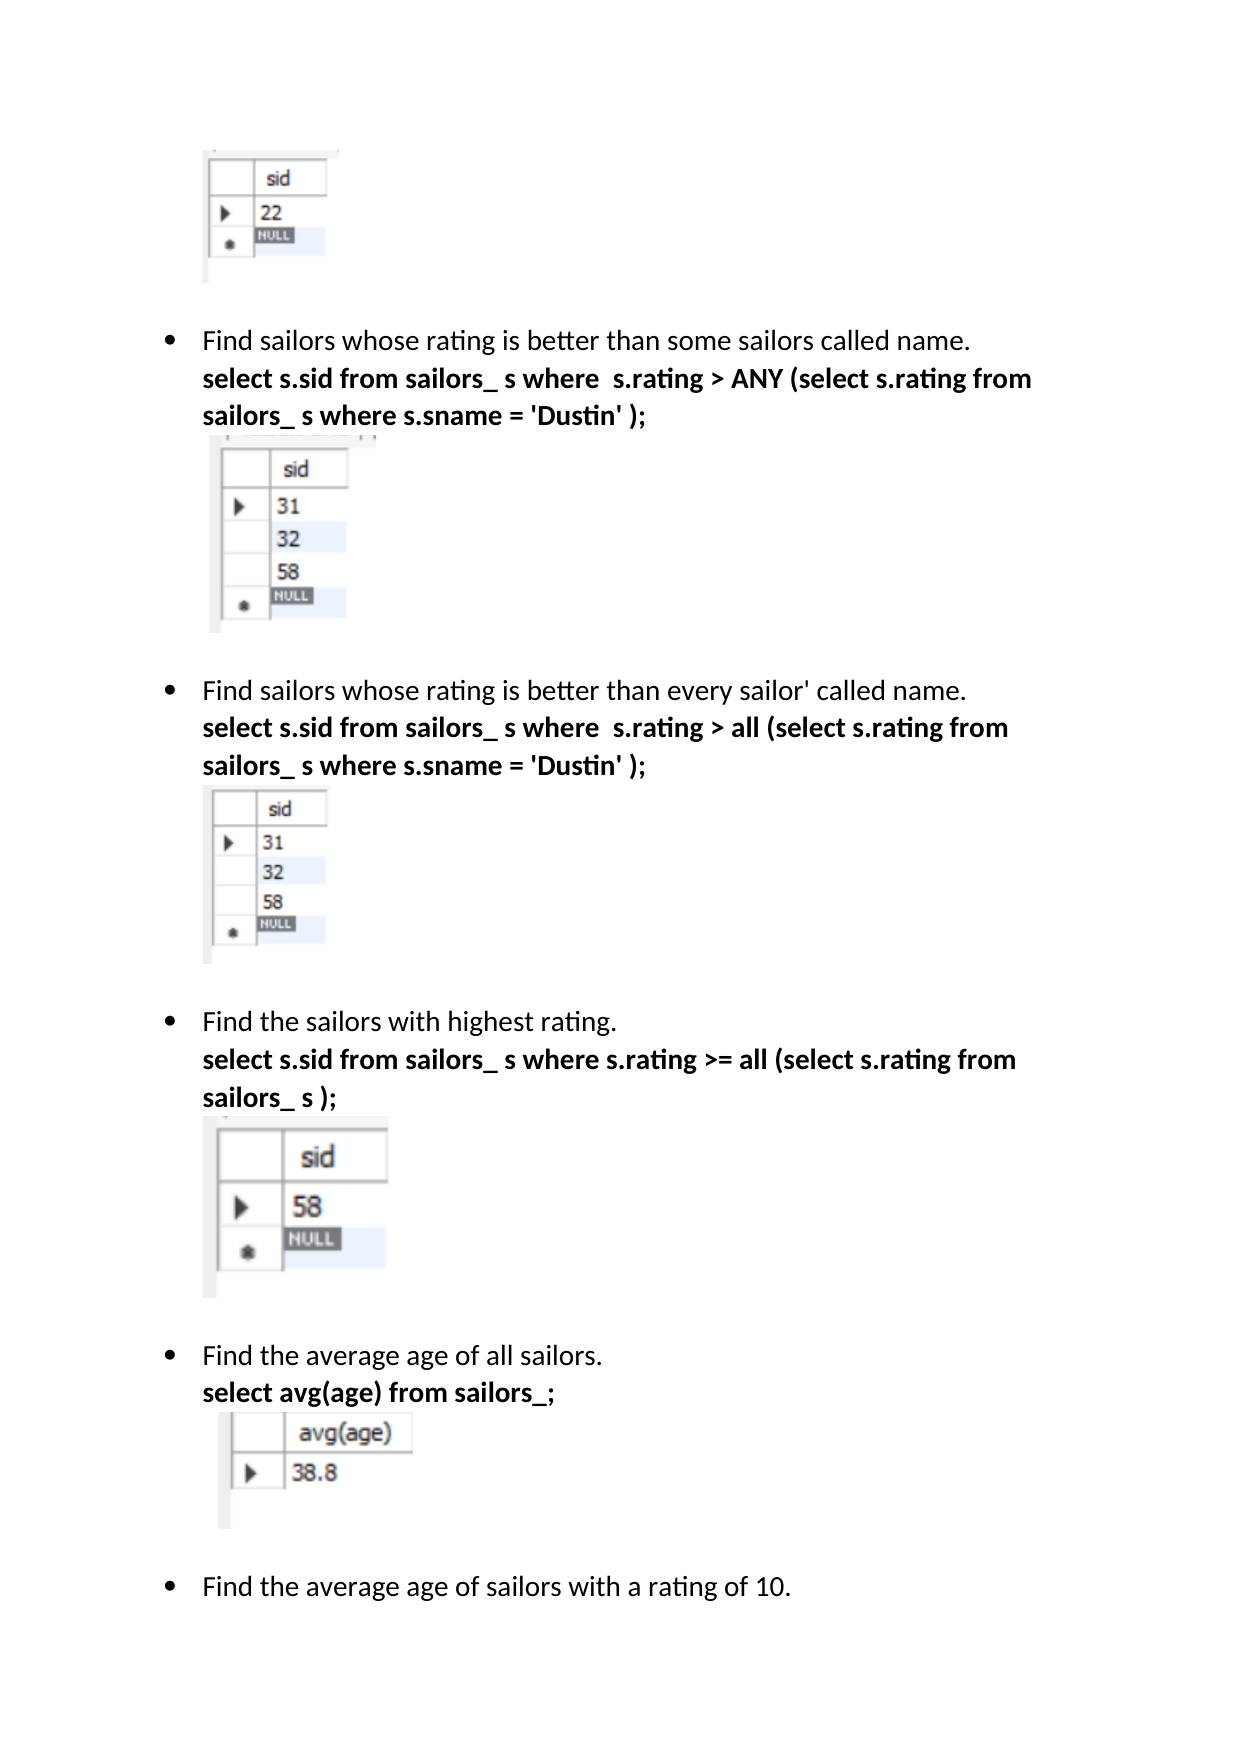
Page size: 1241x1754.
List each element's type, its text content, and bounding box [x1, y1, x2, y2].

list Find the average age of sailors with a rating of 10. [165, 1568, 1090, 1603]
picture [202, 435, 377, 633]
list select s.sid from sailors_ s where s.rating > ANY (select s.rating from sailors_ s where s.sname = 'Dustin' ); [202, 360, 1090, 433]
picture [202, 150, 339, 283]
list Find sailors whose rating is better than every sailor' called name. [165, 672, 1090, 707]
picture [202, 1412, 414, 1529]
list select s.sid from sailors_ s where s.rating > all (select s.rating from sailors_ s where s.sname = 'Dustin' ); [202, 709, 1090, 783]
list Find the average age of all sailors. [165, 1337, 1090, 1372]
list Find sailors whose rating is better than some sailors called name. [165, 322, 1090, 358]
picture [202, 785, 332, 964]
picture [202, 1116, 389, 1298]
list select avg(age) from sailors_; [202, 1374, 1090, 1410]
list select s.sid from sailors_ s where s.rating >= all (select s.rating from sailors_ s ); [202, 1041, 1090, 1114]
list Find the sailors with highest rating. [165, 1003, 1090, 1039]
